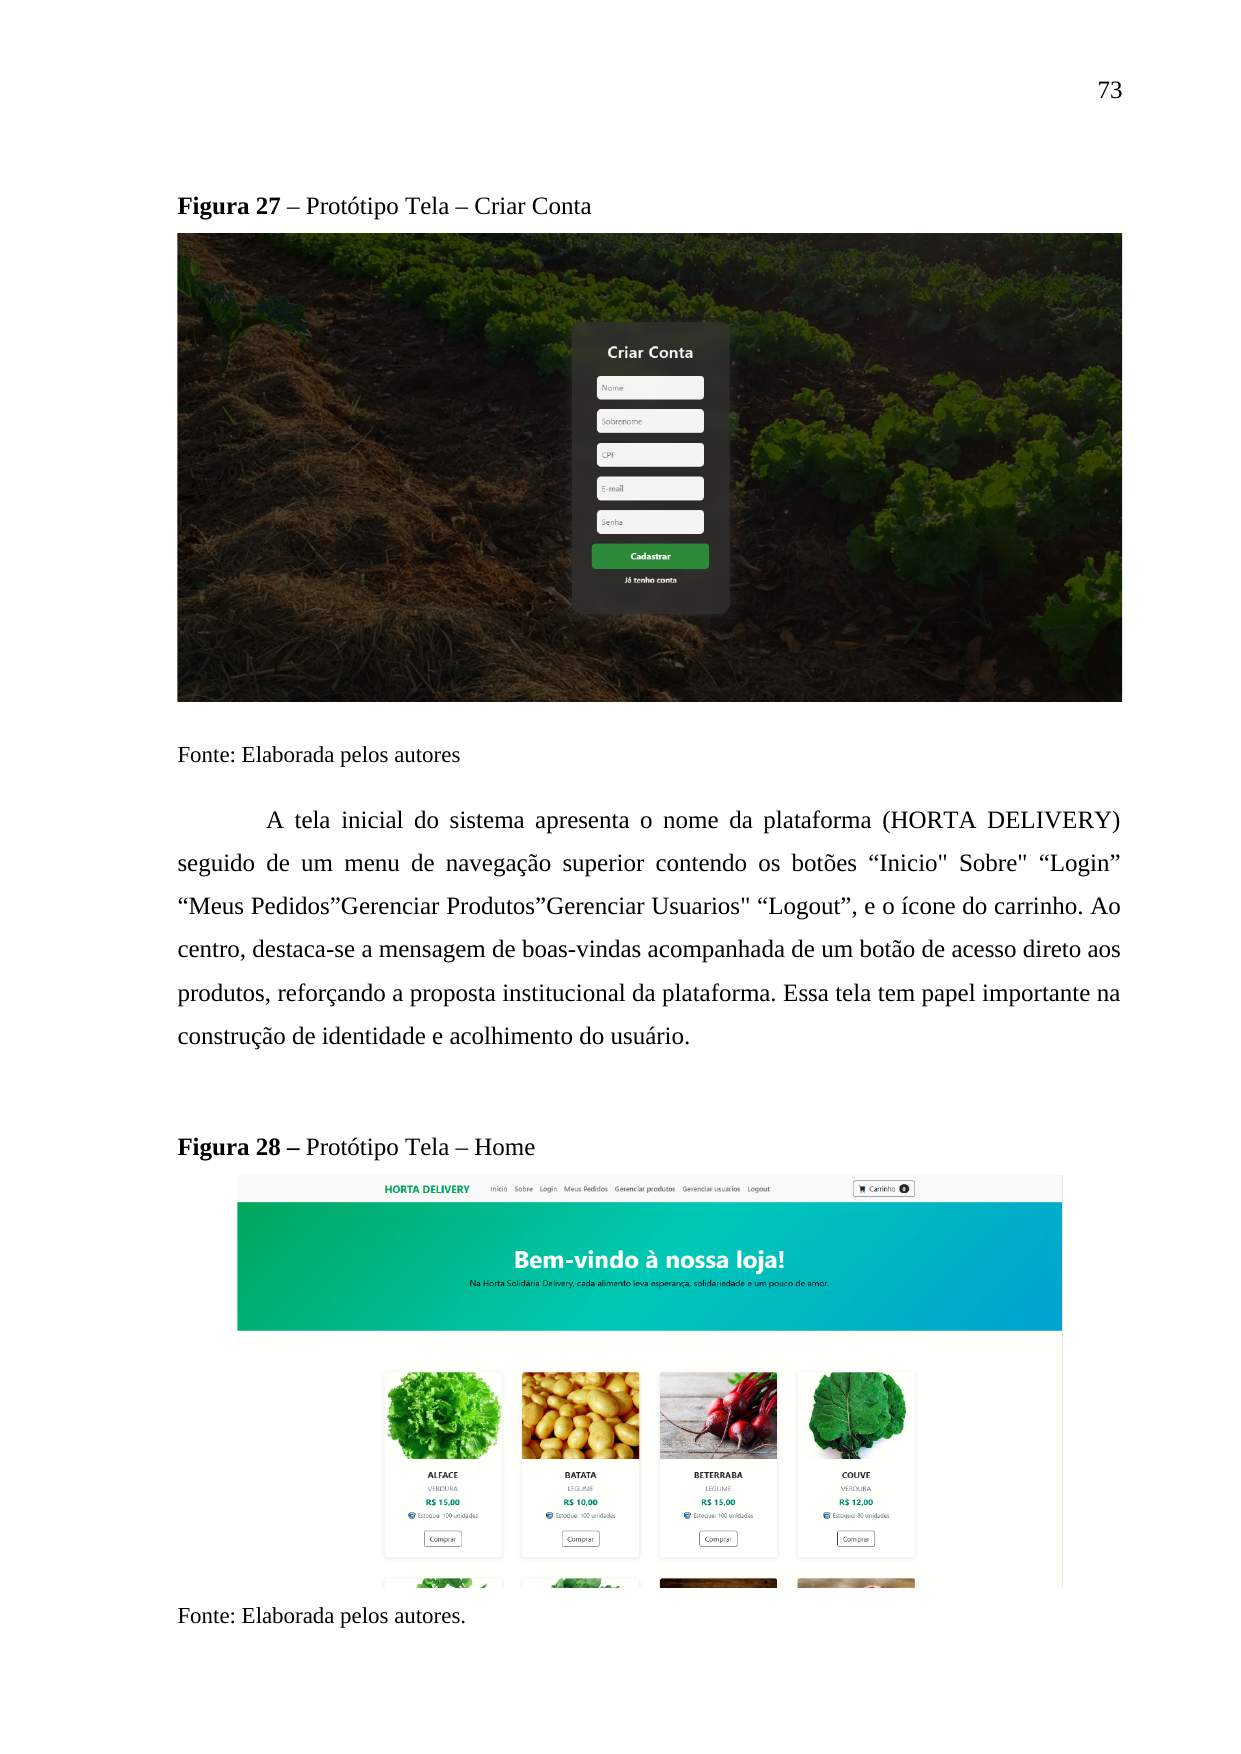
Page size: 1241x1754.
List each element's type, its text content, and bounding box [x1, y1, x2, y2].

text Fonte: Elaborada pelos autores [177, 741, 1122, 767]
text Fonte: Elaborada pelos autores. [177, 1602, 1122, 1628]
text A tela inicial do sistema apresenta o nome da plataforma (HORTA DELIVERY) seguido de um menu de navegação superior contendo os botões “Inicio" Sobre" “Login” “Meus Pedidos”Gerenciar Produtos”Gerenciar Usuarios" “Logout”, e o ícone do carrinho. Ao centro, destaca-se a mensagem de boas-vindas acompanhada de um botão de acesso direto aos produtos, reforçando a proposta institucional da plataforma. Essa tela tem papel importante na construção de identidade e acolhimento do usuário. [177, 805, 1122, 1049]
picture [237, 1175, 1063, 1588]
picture [177, 233, 1123, 702]
